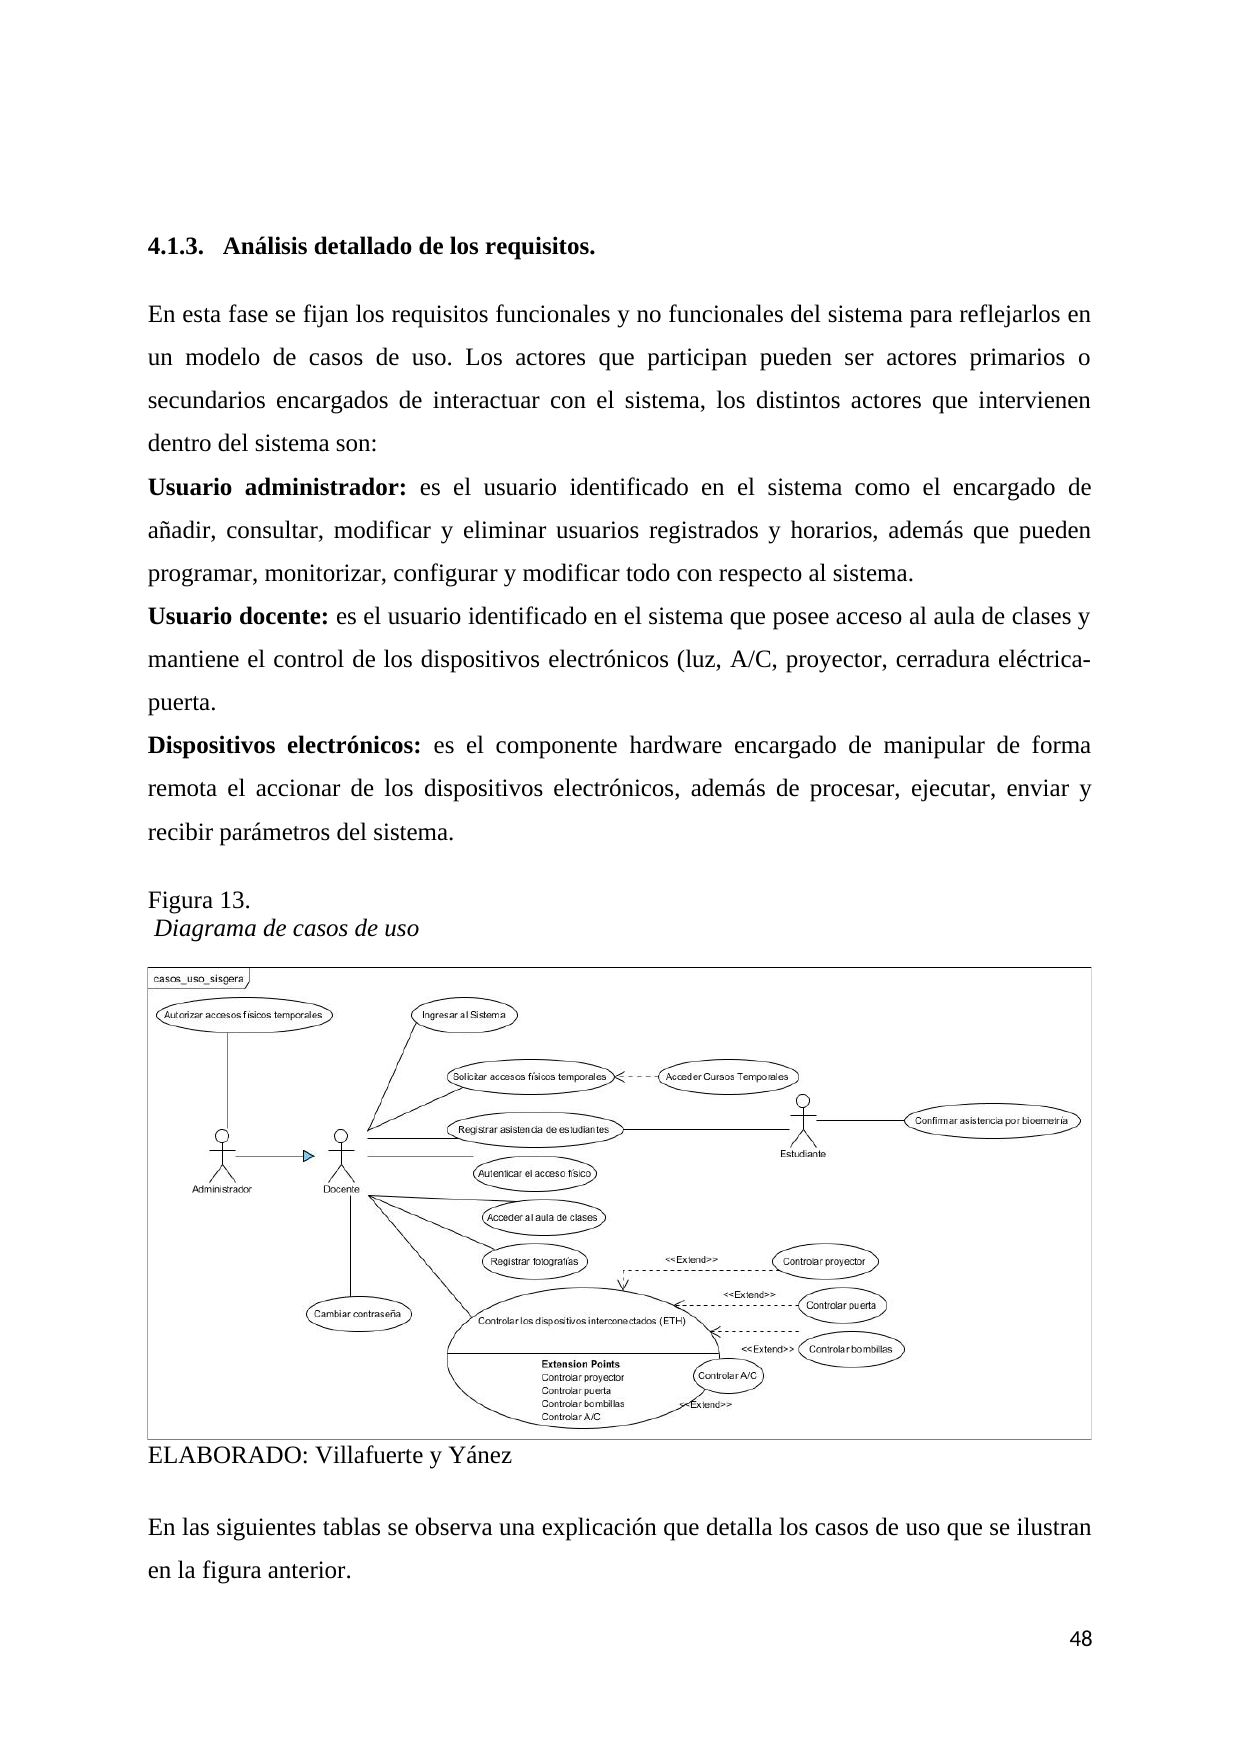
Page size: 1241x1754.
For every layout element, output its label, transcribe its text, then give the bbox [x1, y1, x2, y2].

text Usuario administrador: es el usuario identificado en el sistema como el encargado de añadir, consultar, modificar y eliminar usuarios registrados y horarios, además que pueden programar, monitorizar, configurar y modificar todo con respecto al sistema. [148, 472, 1092, 587]
picture [147, 967, 1092, 1440]
text Usuario docente: es el usuario identificado en el sistema que posee acceso al aula de clases y mantiene el control de los dispositivos electrónicos (luz, A/C, proyector, cerradura eléctrica-puerta. [148, 601, 1092, 716]
text Diagrama de casos de uso [148, 913, 1092, 942]
text Figura 13. [148, 885, 1092, 913]
text En las siguientes tablas se observa una explicación que detalla los casos de uso que se ilustran en la figura anterior. [148, 1512, 1092, 1584]
text Dispositivos electrónicos: es el componente hardware encargado de manipular de forma remota el accionar de los dispositivos electrónicos, además de procesar, ejecutar, enviar y recibir parámetros del sistema. [148, 730, 1092, 845]
list Análisis detallado de los requisitos. [148, 231, 1092, 260]
text En esta fase se fijan los requisitos funcionales y no funcionales del sistema para reflejarlos en un modelo de casos de uso. Los actores que participan pueden ser actores primarios o secundarios encargados de interactuar con el sistema, los distintos actores que intervienen dentro del sistema son: [148, 299, 1092, 457]
text ELABORADO: Villafuerte y Yánez [148, 1440, 1092, 1469]
